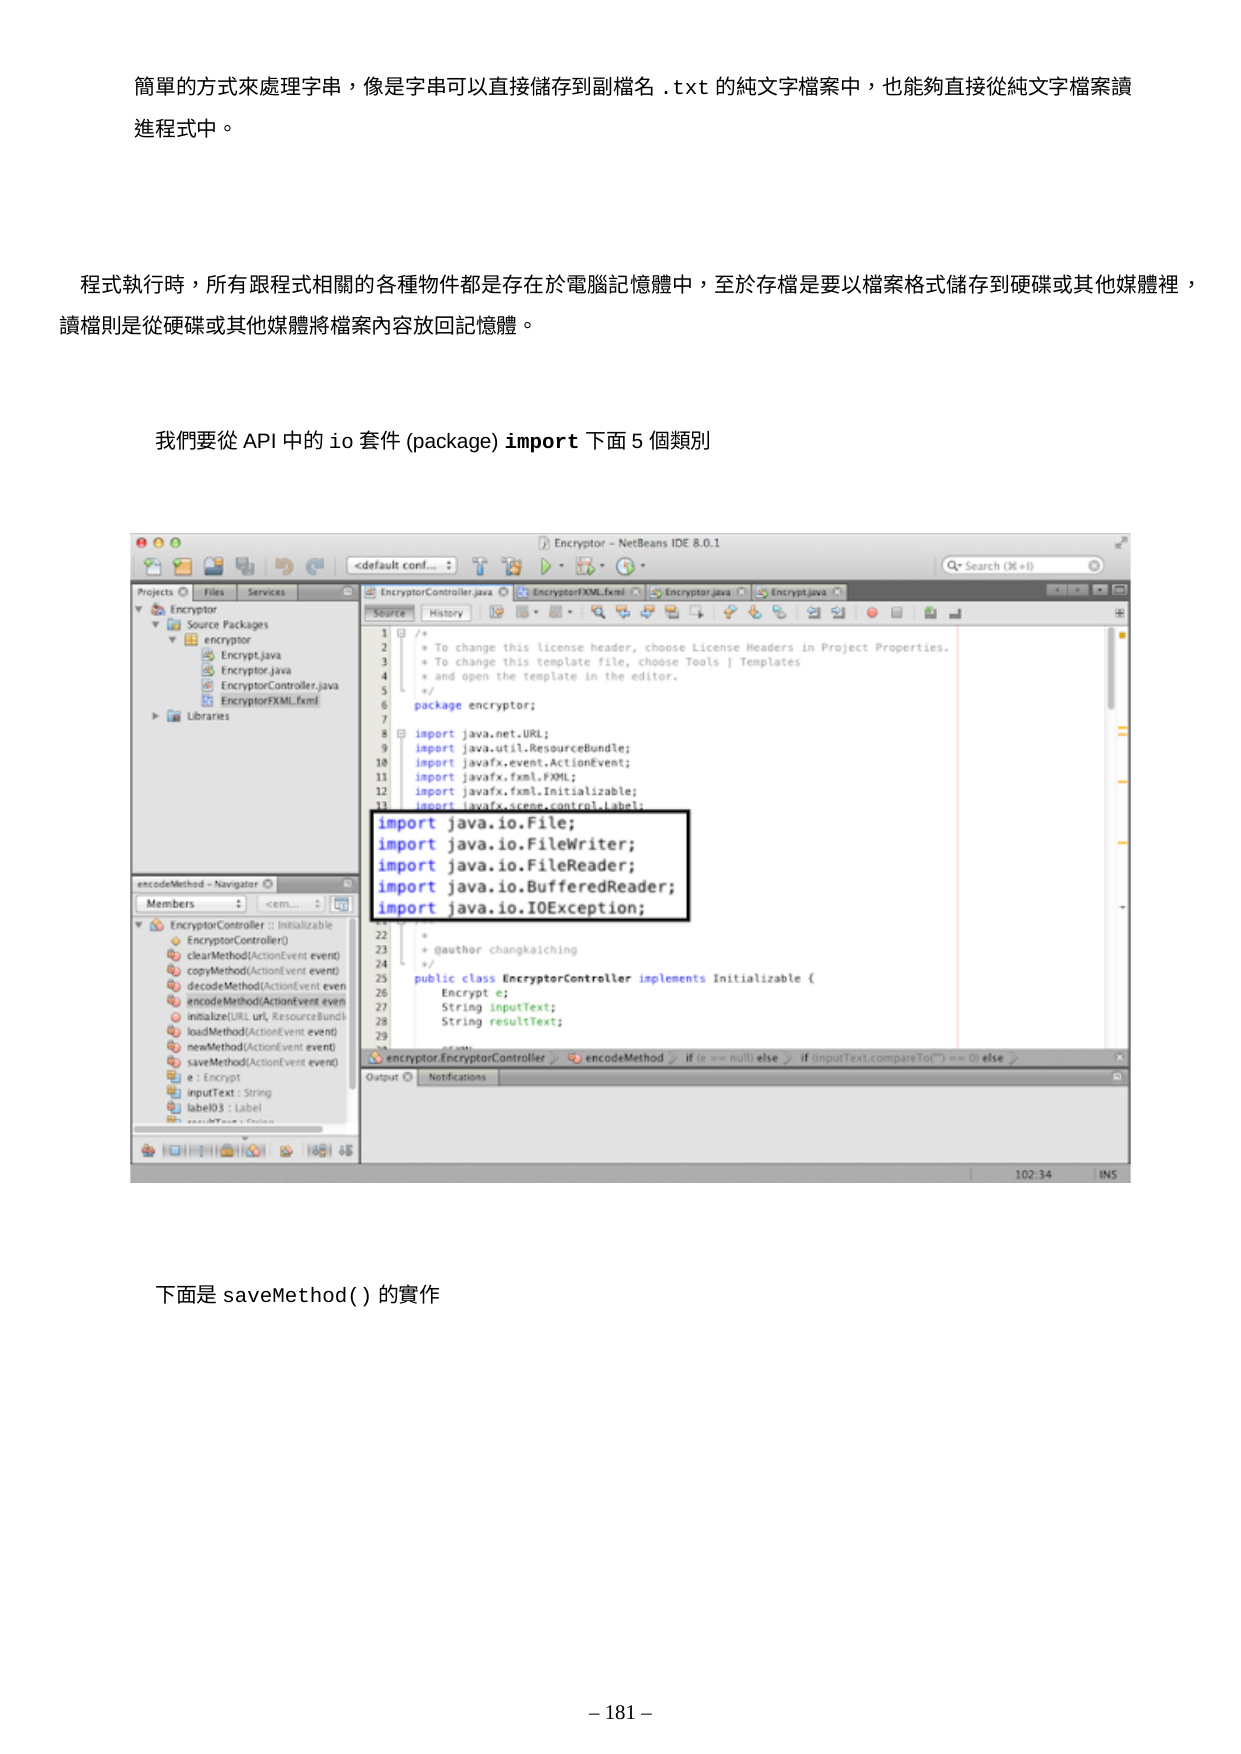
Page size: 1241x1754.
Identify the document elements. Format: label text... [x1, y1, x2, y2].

text 程式執行時，所有跟程式相關的各種物件都是存在於電腦記憶體中，至於存檔是要以檔案格式儲存到硬碟或其他媒體裡，讀檔則是從硬碟或其他媒體將檔案內容放回記憶體。 [59, 262, 1181, 346]
picture [130, 533, 1131, 1183]
text 下面是 saveMethod() 的實作 [134, 1273, 1150, 1314]
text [134, 64, 1150, 148]
text 我們要從 API 中的 io 套件 (package) import 下面 5 個類別 [134, 419, 1150, 460]
